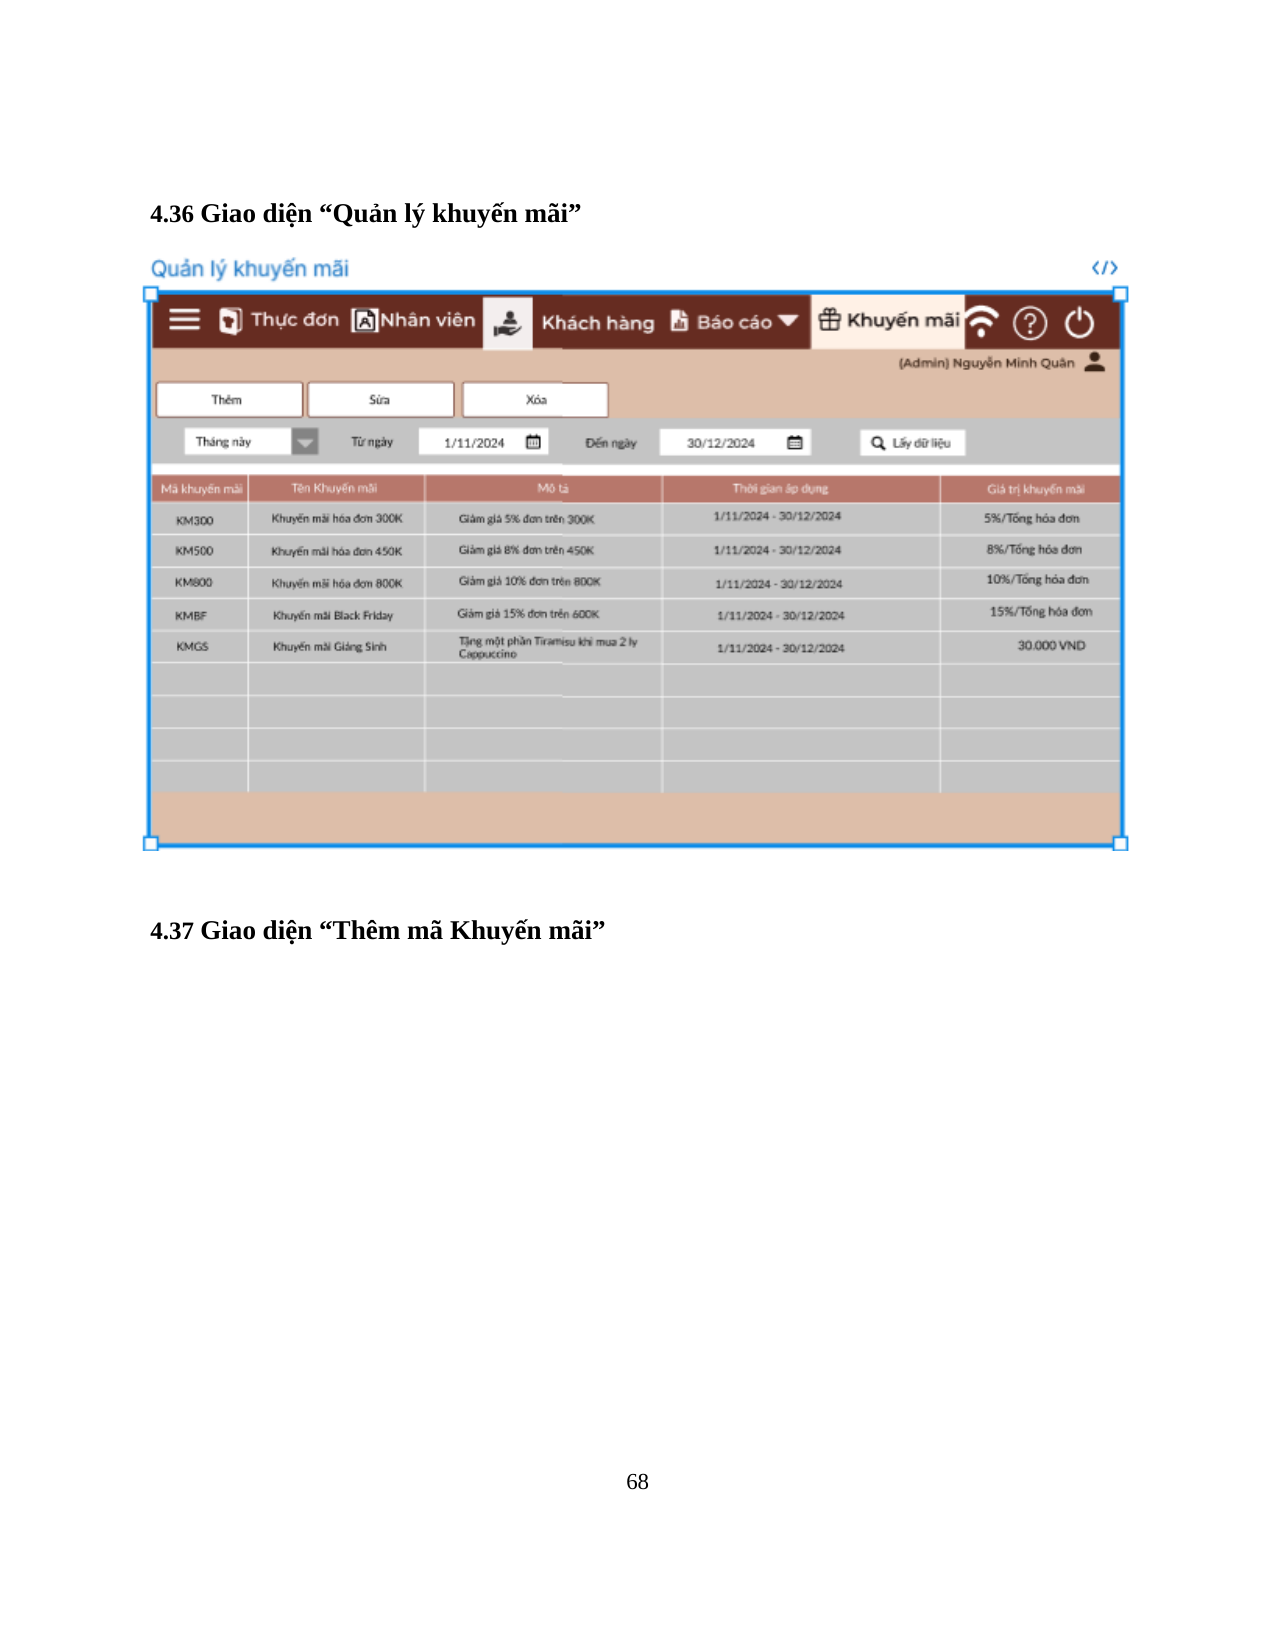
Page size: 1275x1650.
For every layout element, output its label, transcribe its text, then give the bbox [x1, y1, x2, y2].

subtitle Giao diện “Quản lý khuyến mãi” [150, 197, 1137, 228]
subtitle Giao diện “Thêm mã Khuyến mãi” [150, 914, 1137, 945]
picture [137, 246, 1138, 851]
